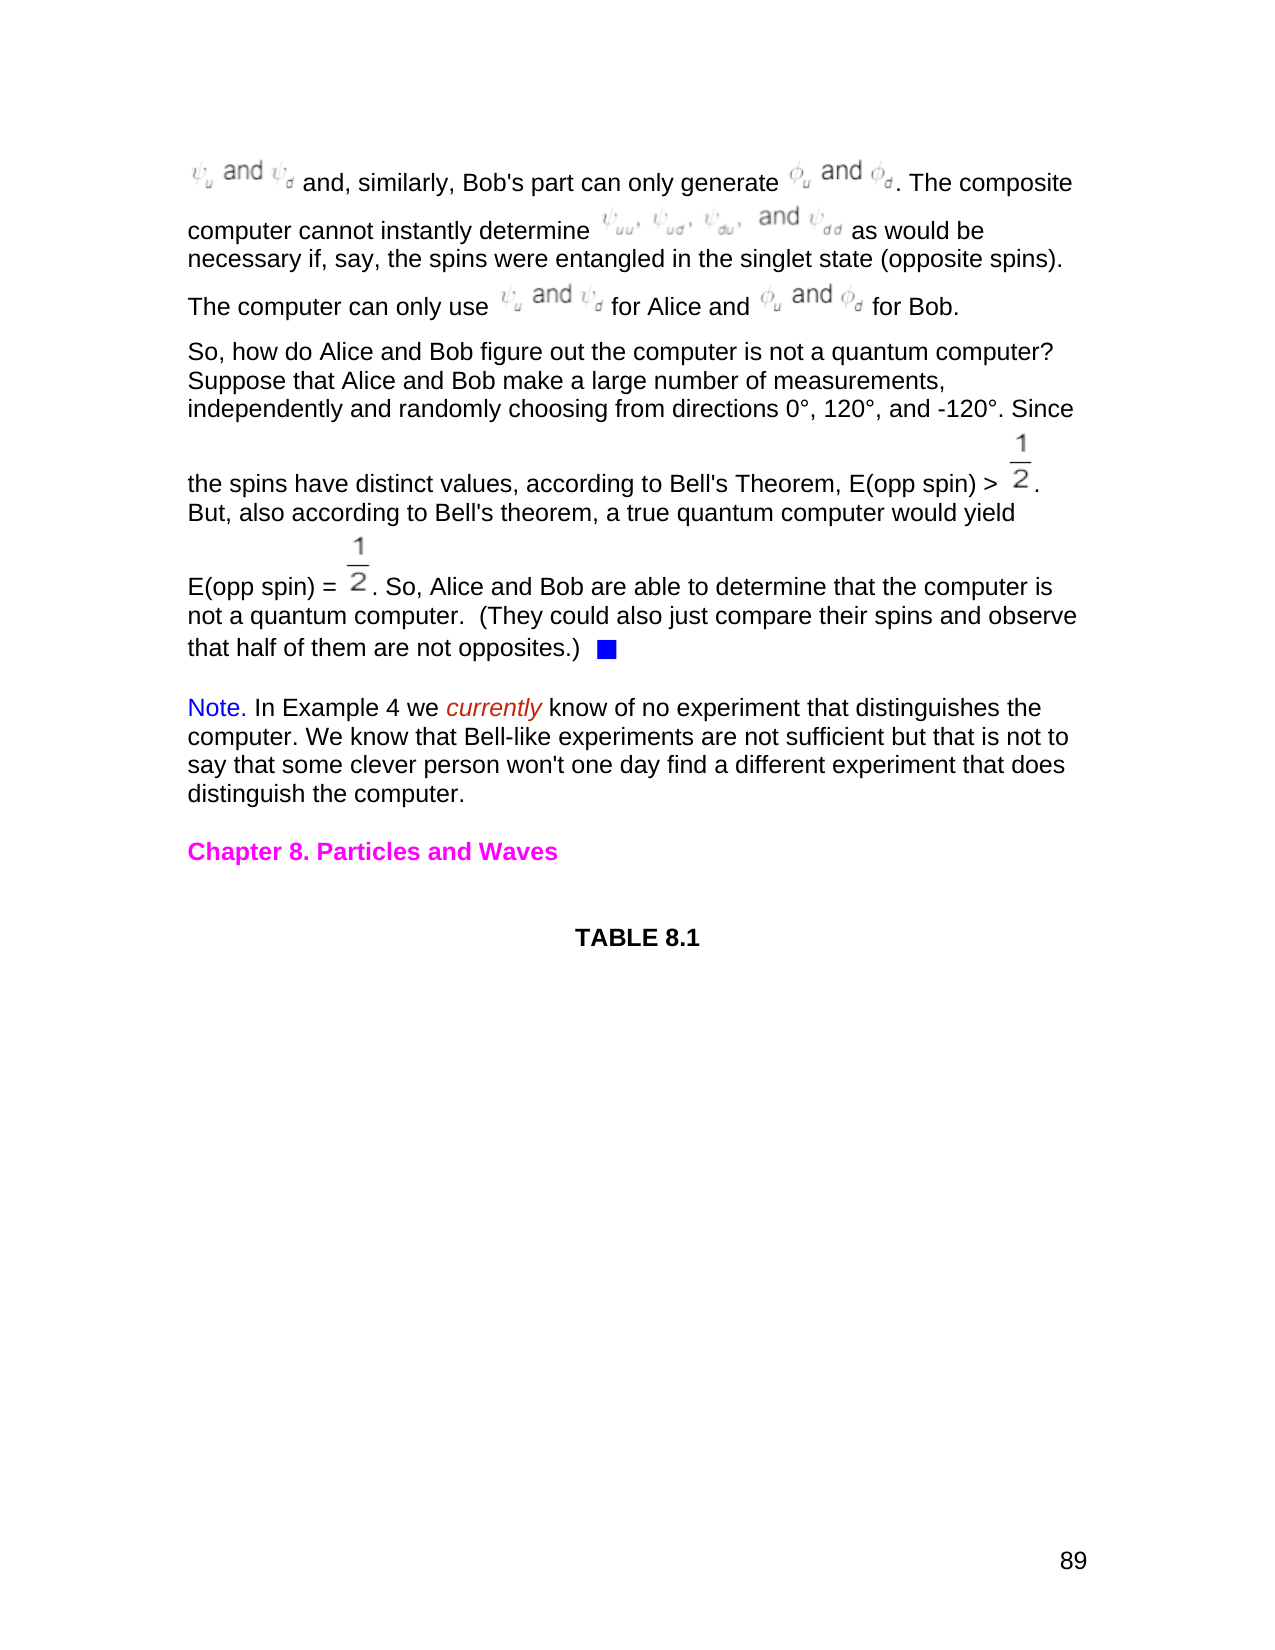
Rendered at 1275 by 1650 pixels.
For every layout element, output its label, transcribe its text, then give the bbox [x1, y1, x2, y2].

text Note. In Example 4 we currently know of no experiment that distinguishes the computer. We know that Bell-like experiments are not sufficient but that is not to say that some clever person won't one day find a different experiment that does distinguish the computer. [187, 693, 1087, 808]
text the spins have distinct values, according to Bell's Theorem, E(opp spin) > . But, also according to Bell's theorem, a true quantum computer would yield E(opp spin) = . So, Alice and Bob are able to determine that the computer is not a quantum computer. (They could also just compare their spins and observe that half of them are not opposites.) ■ [187, 423, 1087, 664]
text TABLE 8.1 [187, 923, 1087, 951]
text So, how do Alice and Bob figure out the computer is not a quantum computer? Suppose that Alice and Bob make a large number of measurements, independently and randomly choosing from directions 0°, 120°, and -120°. Since [187, 337, 1087, 423]
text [187, 150, 1087, 337]
text Chapter 8. Particles and Waves [187, 836, 1087, 865]
